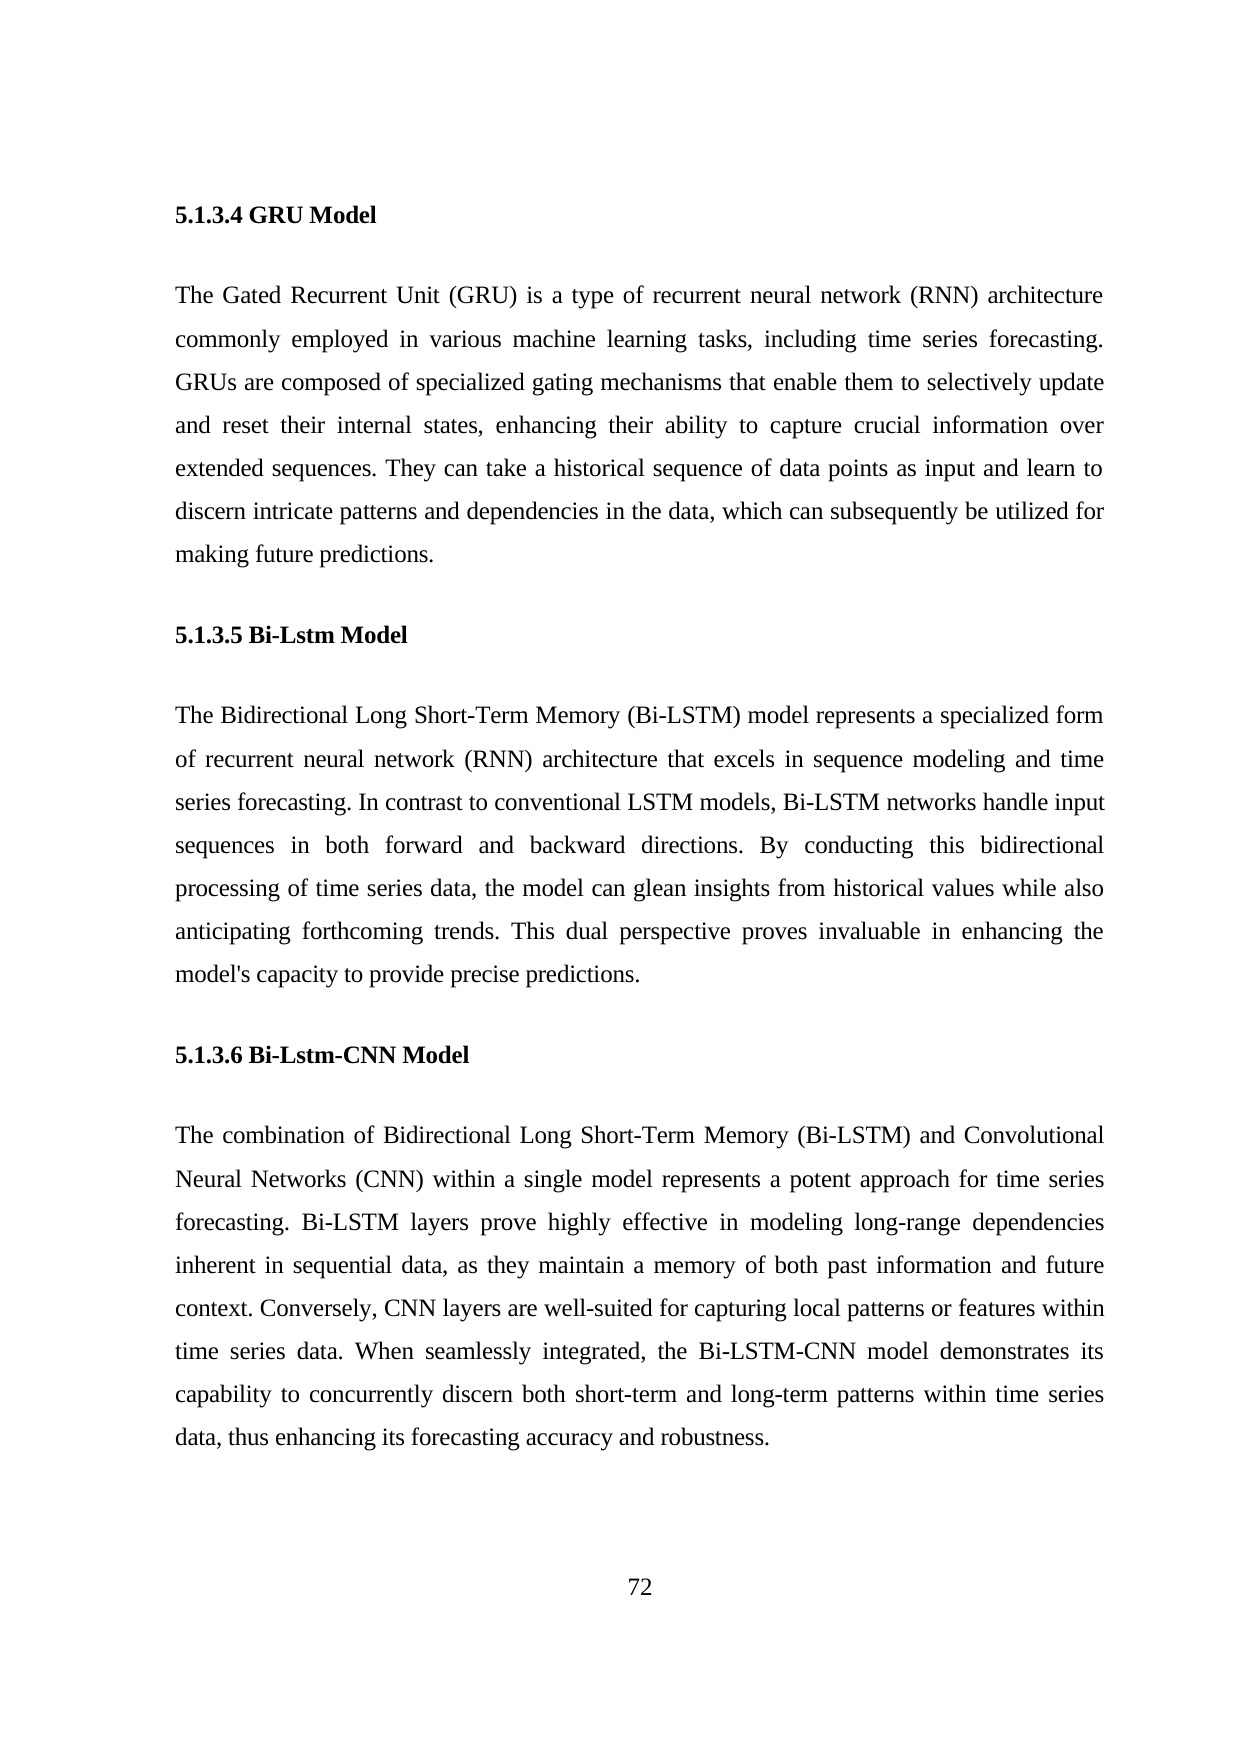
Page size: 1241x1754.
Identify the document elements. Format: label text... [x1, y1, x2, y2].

subtitle 5.1.3.6 Bi-Lstm-CNN Model [175, 1040, 1105, 1069]
subtitle 5.1.3.5 Bi-Lstm Model [175, 620, 1105, 649]
subtitle The combination of Bidirectional Long Short-Term Memory (Bi-LSTM) and Convolutional Neural Networks (CNN) within a single model represents a potent approach for time series forecasting. Bi-LSTM layers prove highly effective in modeling long-range dependencies inherent in sequential data, as they maintain a memory of both past information and future context. Conversely, CNN layers are well-suited for capturing local patterns or features within time series data. When seamlessly integrated, the Bi-LSTM-CNN model demonstrates its capability to concurrently discern both short-term and long-term patterns within time series data, thus enhancing its forecasting accuracy and robustness. [175, 1121, 1105, 1451]
subtitle 5.1.3.4 GRU Model [175, 200, 1105, 229]
subtitle The Gated Recurrent Unit (GRU) is a type of recurrent neural network (RNN) architecture commonly employed in various machine learning tasks, including time series forecasting. GRUs are composed of specialized gating mechanisms that enable them to selectively update and reset their internal states, enhancing their ability to capture crucial information over extended sequences. They can take a historical sequence of data points as input and learn to discern intricate patterns and dependencies in the data, which can subsequently be utilized for making future predictions. [175, 281, 1105, 568]
subtitle The Bidirectional Long Short-Term Memory (Bi-LSTM) model represents a specialized form of recurrent neural network (RNN) architecture that excels in sequence modeling and time series forecasting. In contrast to conventional LSTM models, Bi-LSTM networks handle input sequences in both forward and backward directions. By conducting this bidirectional processing of time series data, the model can glean insights from historical values while also anticipating forthcoming trends. This dual perspective proves invaluable in enhancing the model's capacity to provide precise predictions. [175, 701, 1105, 988]
